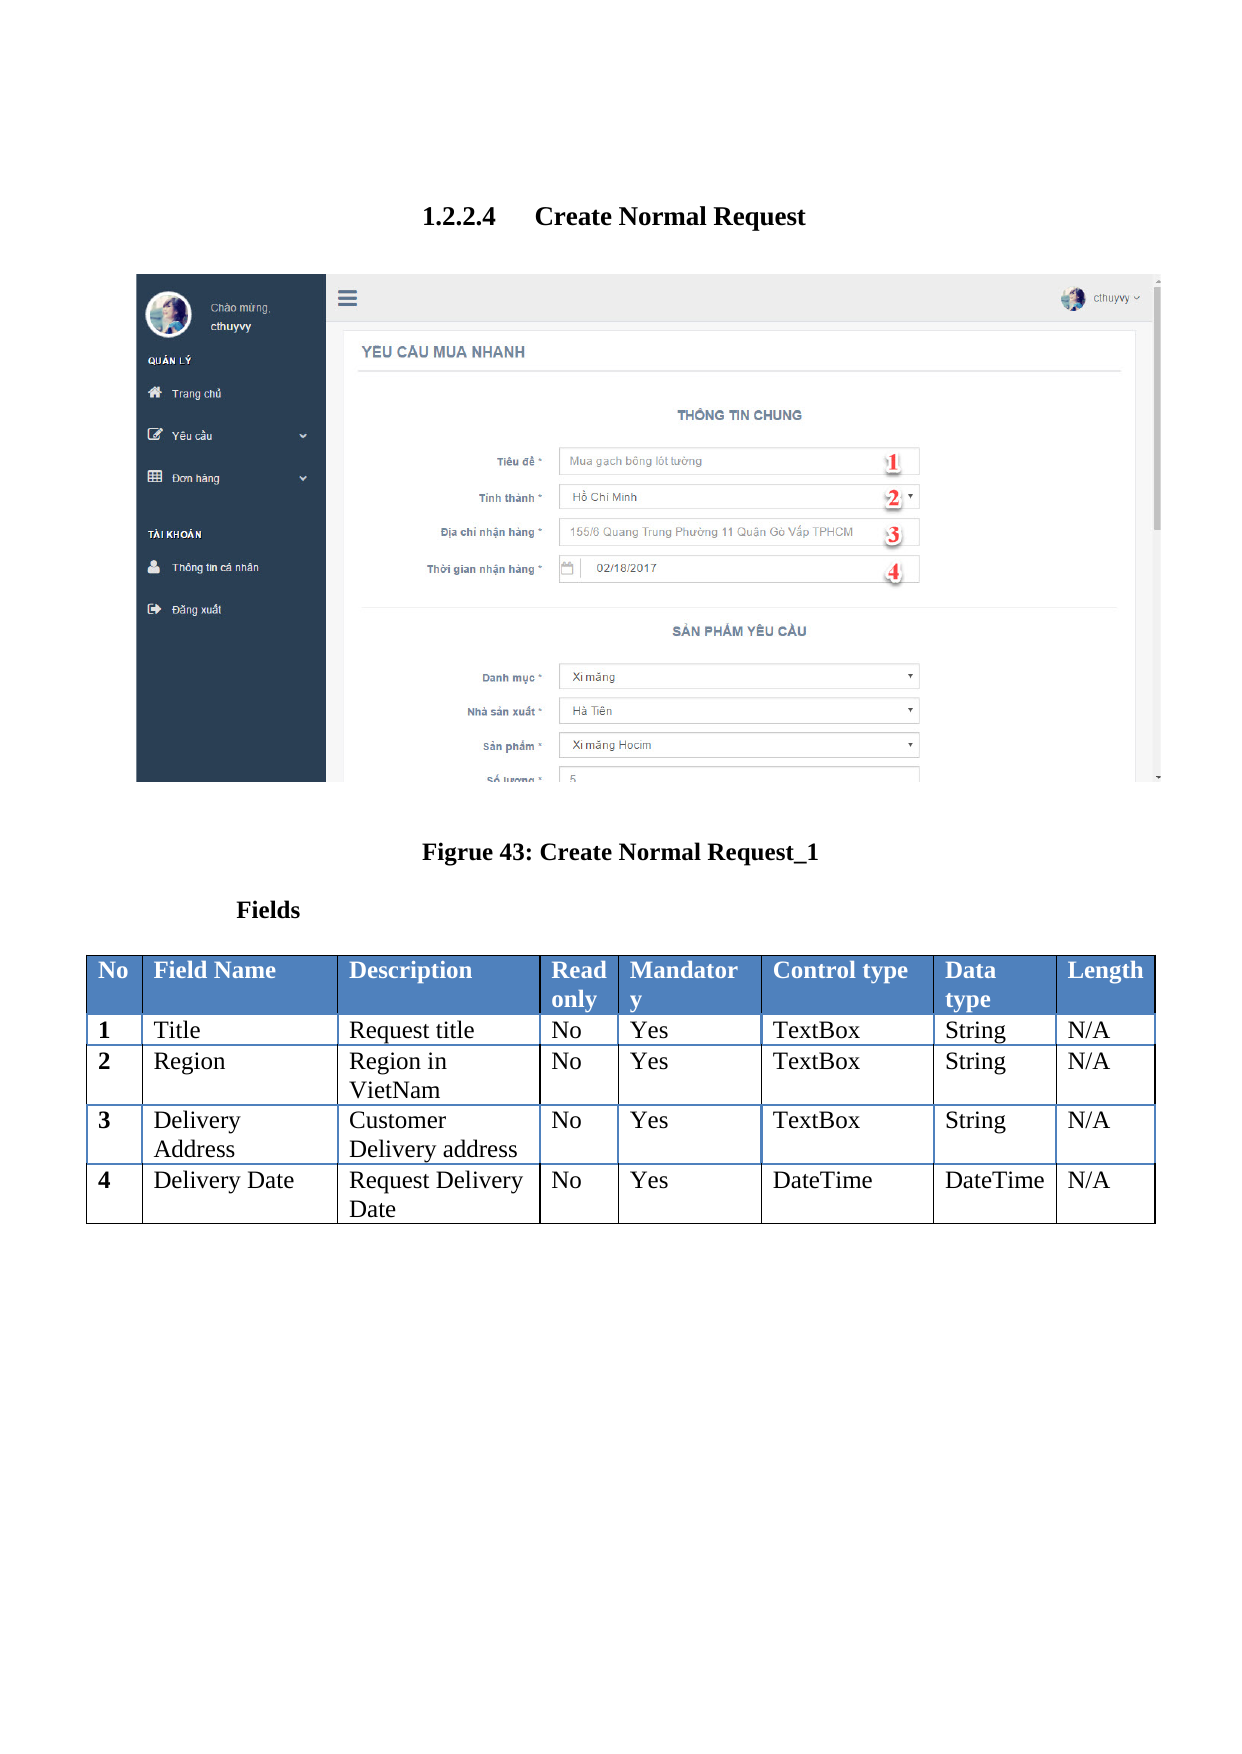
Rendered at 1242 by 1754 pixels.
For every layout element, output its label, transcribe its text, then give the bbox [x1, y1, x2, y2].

list Create Normal Request [422, 200, 1179, 231]
picture [135, 274, 1159, 781]
